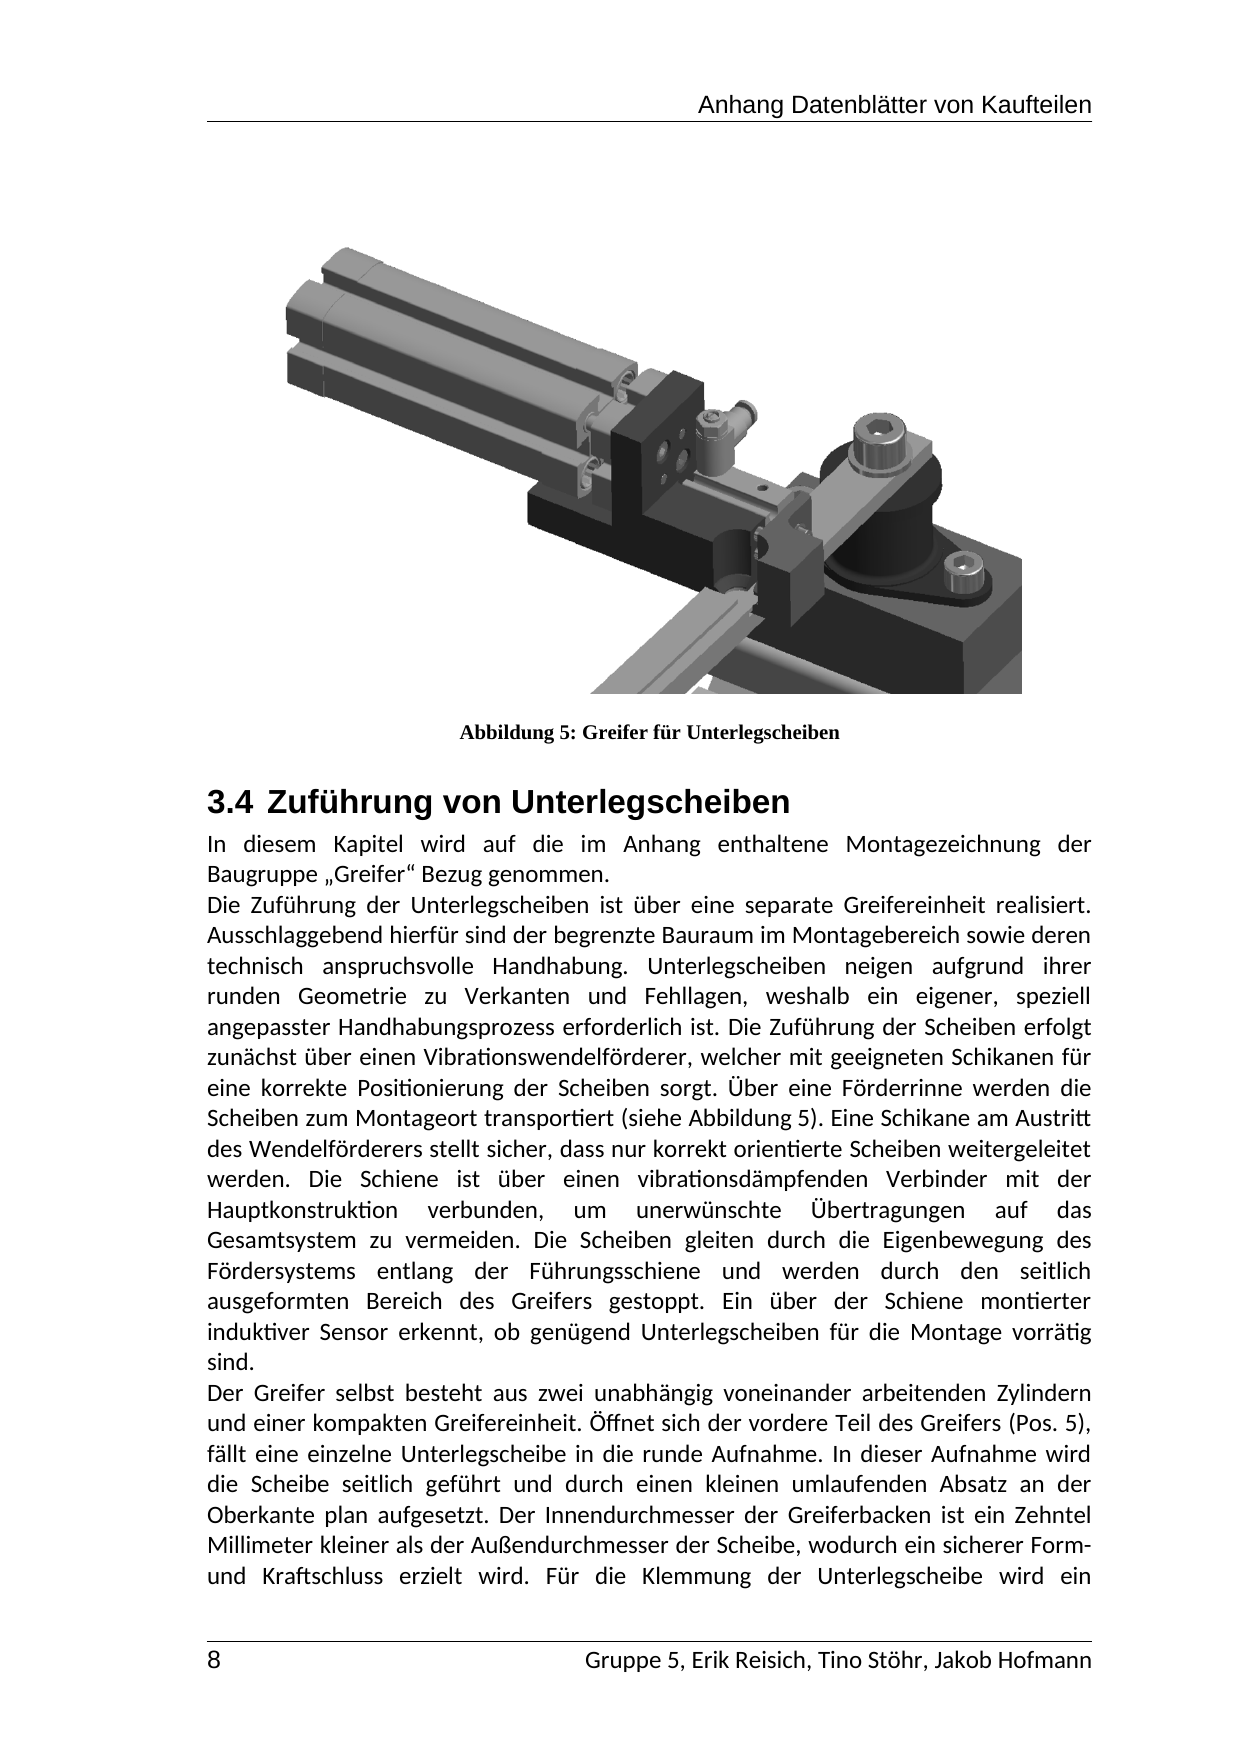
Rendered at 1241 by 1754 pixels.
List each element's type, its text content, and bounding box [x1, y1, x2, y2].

text Die Zuführung der Unterlegscheiben ist über eine separate Greifereinheit realisiert. Ausschlaggebend hierfür sind der begrenzte Bauraum im Montagebereich sowie deren technisch anspruchsvolle Handhabung. Unterlegscheiben neigen aufgrund ihrer runden Geometrie zu Verkanten und Fehllagen, weshalb ein eigener, speziell angepasster Handhabungsprozess erforderlich ist. Die Zuführung der Scheiben erfolgt zunächst über einen Vibrationswendelförderer, welcher mit geeigneten Schikanen für eine korrekte Positionierung der Scheiben sorgt. Über eine Förderrinne werden die Scheiben zum Montageort transportiert (siehe Abbildung 5). Eine Schikane am Austritt des Wendelförderers stellt sicher, dass nur korrekt orientierte Scheiben weitergeleitet werden. Die Schiene ist über einen vibrationsdämpfenden Verbinder mit der Hauptkonstruktion verbunden, um unerwünschte Übertragungen auf das Gesamtsystem zu vermeiden. Die Scheiben gleiten durch die Eigenbewegung des Fördersystems entlang der Führungsschiene und werden durch den seitlich ausgeformten Bereich des Greifers gestoppt. Ein über der Schiene montierter induktiver Sensor erkennt, ob genügend Unterlegscheiben für die Montage vorrätig sind. [207, 889, 1092, 1377]
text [207, 1377, 1092, 1591]
text In diesem Kapitel wird auf die im Anhang enthaltene Montagezeichnung der Baugruppe „Greifer“ Bezug genommen. [207, 828, 1092, 889]
picture [277, 242, 1022, 694]
